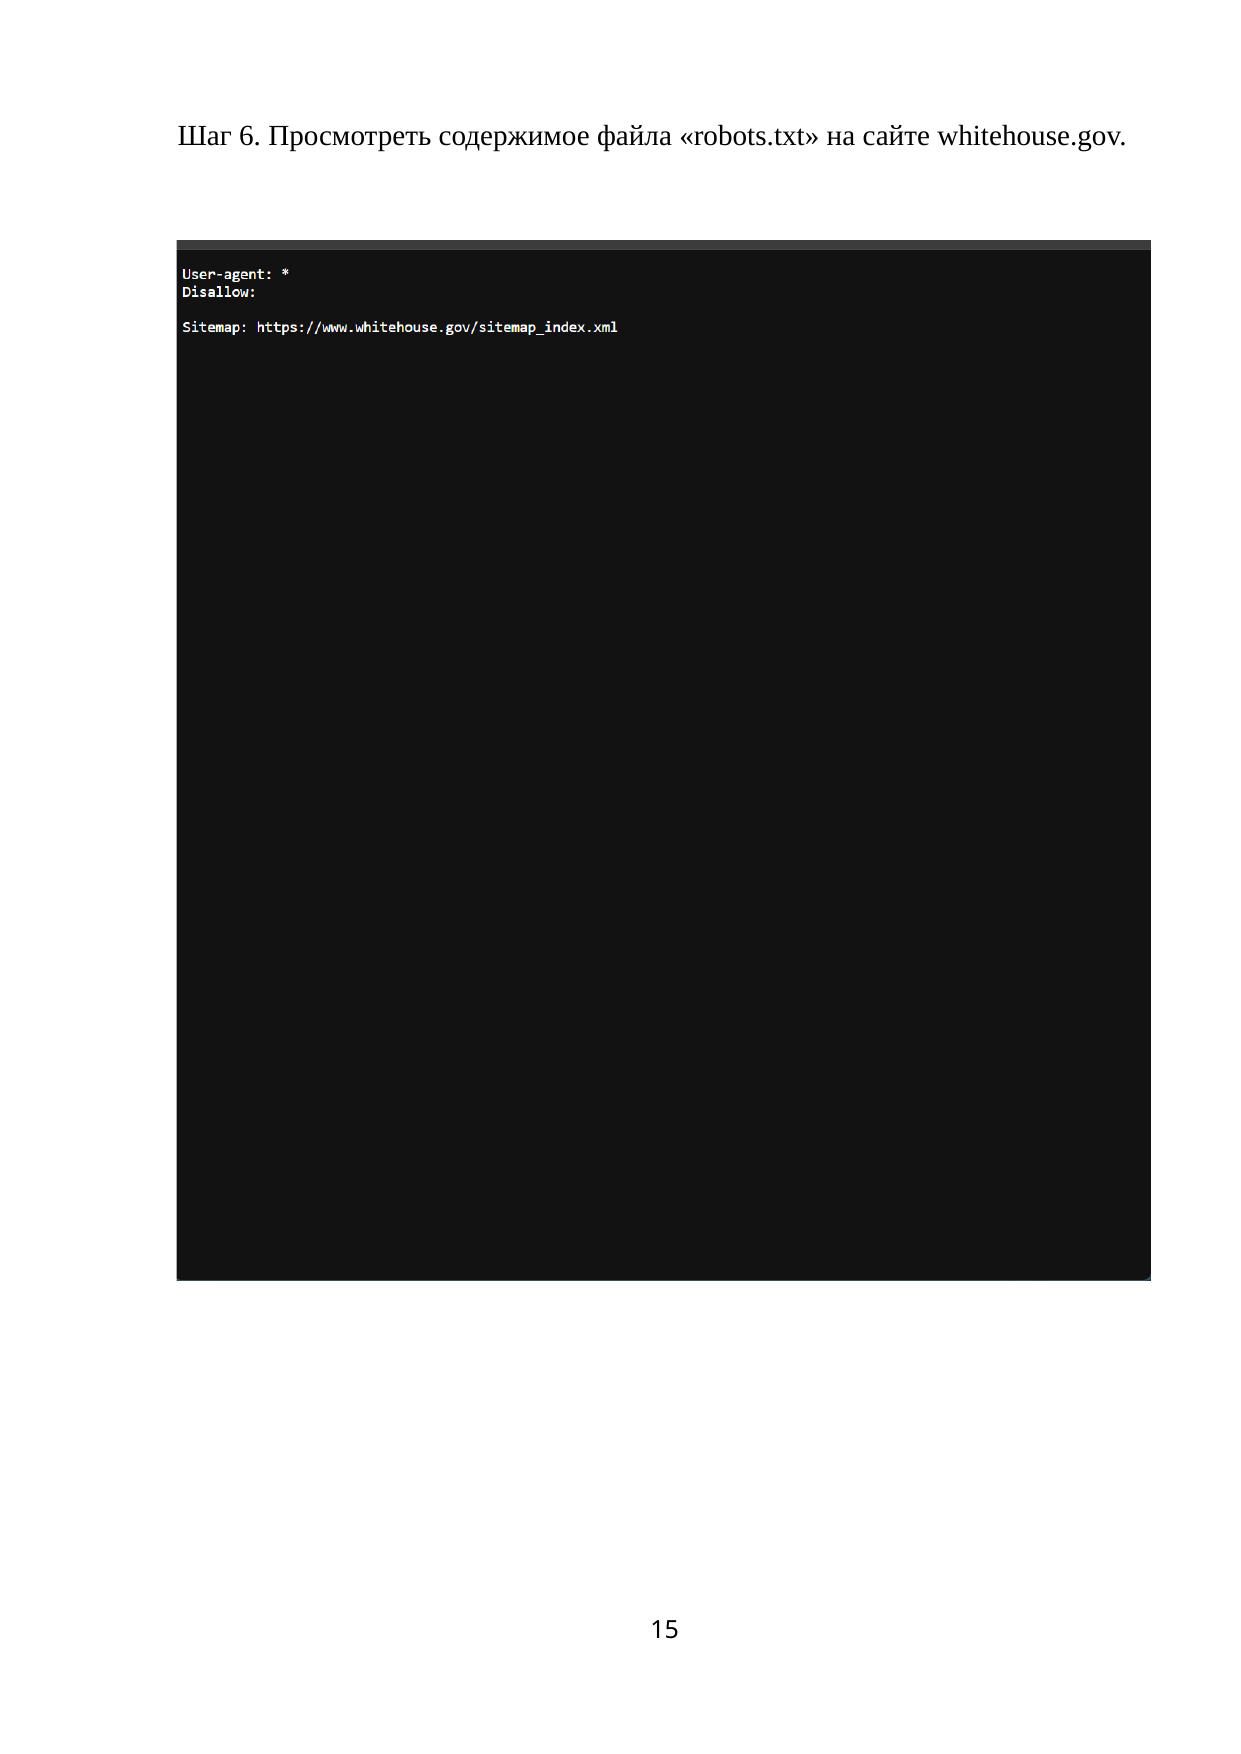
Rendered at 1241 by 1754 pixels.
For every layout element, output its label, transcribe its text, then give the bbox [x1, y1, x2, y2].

picture [176, 240, 1151, 1281]
text Шаг 6. Просмотреть содержимое файла «robots.txt» на сайте whitehouse.gov. [177, 118, 1152, 152]
